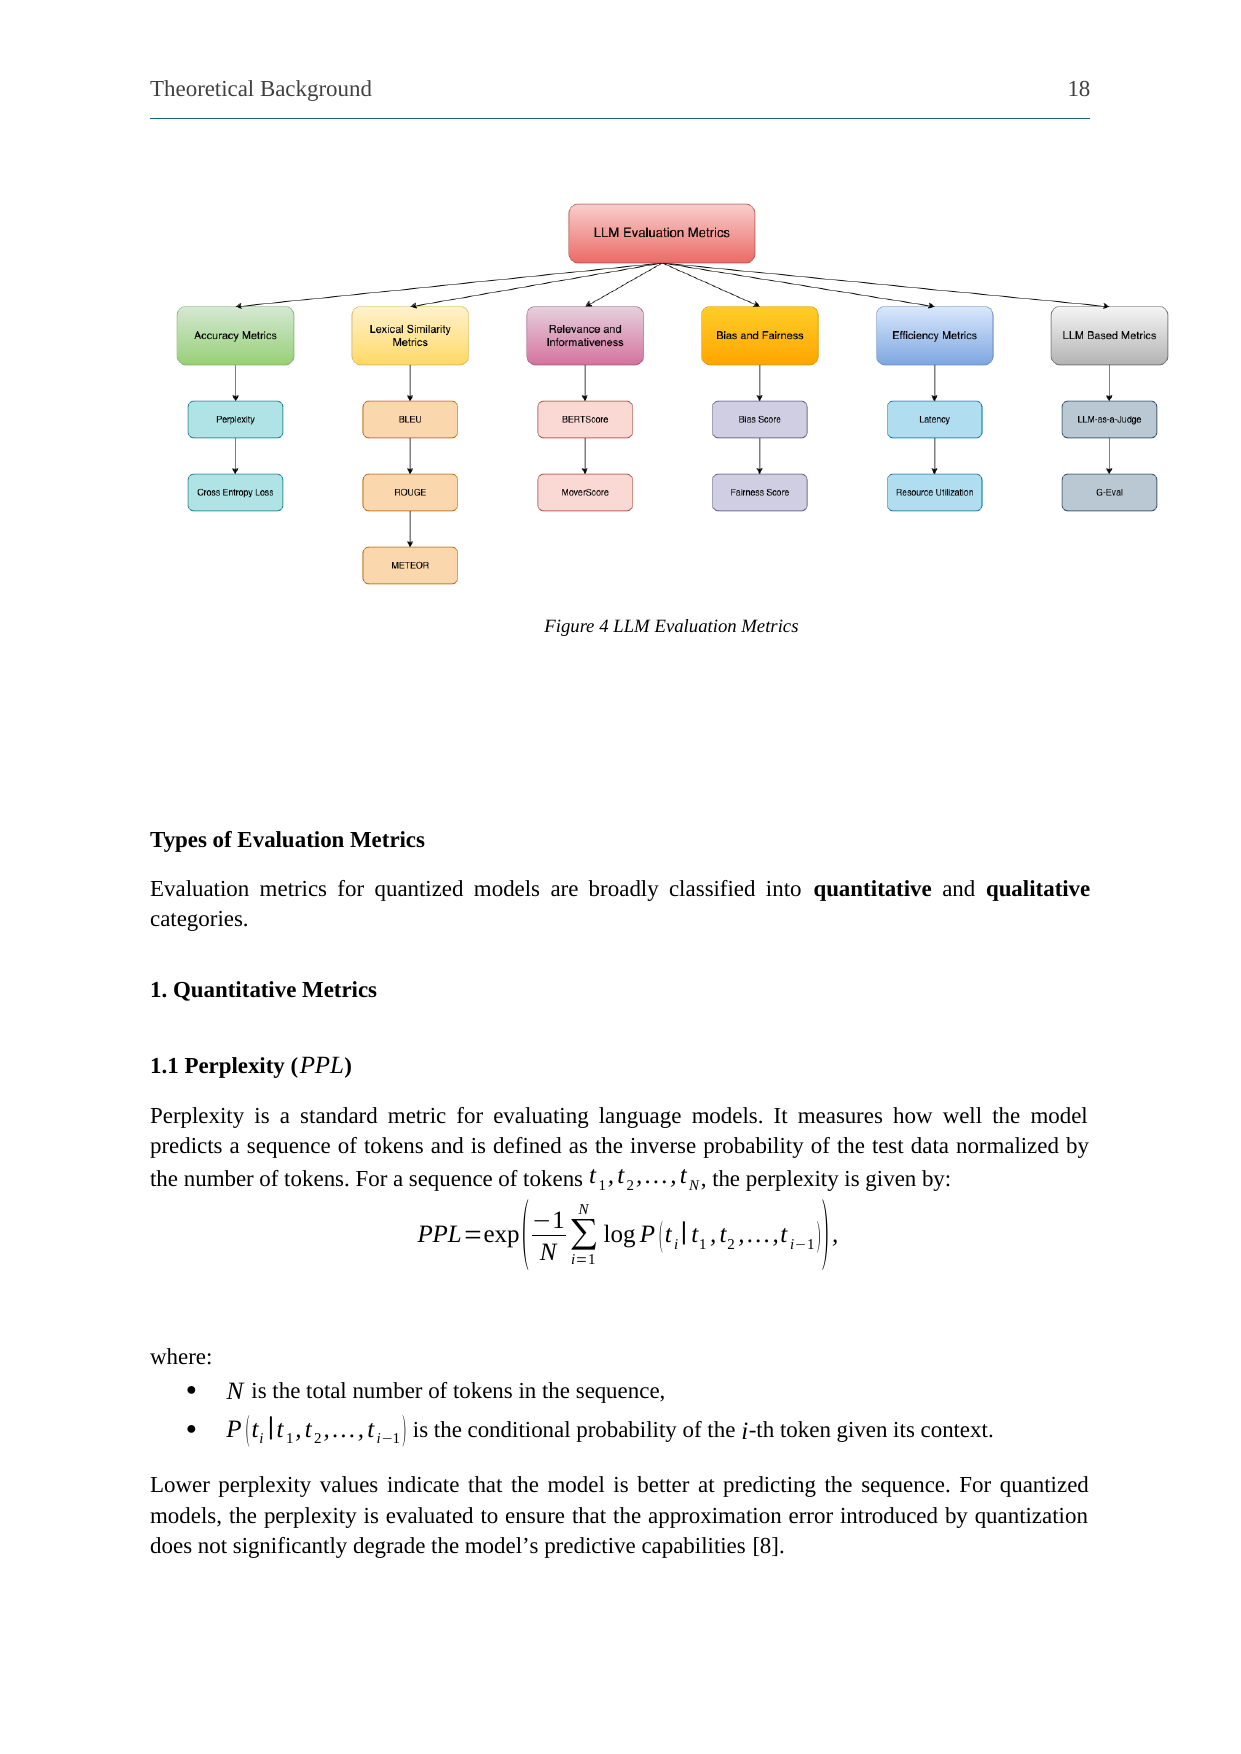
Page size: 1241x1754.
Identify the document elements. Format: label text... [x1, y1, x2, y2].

subtitle 1.1 Perplexity () [150, 1052, 1090, 1079]
list is the conditional probability of the -th token given its context. [187, 1414, 1090, 1449]
text Perplexity is a standard metric for evaluating language models. It measures how well the model predicts a sequence of tokens and is defined as the inverse probability of the test data normalized by the number of tokens. For a sequence of tokens , the perplexity is given by: [150, 1102, 1090, 1193]
text Evaluation metrics for quantized models are broadly classified into quantitative and qualitative categories. [150, 875, 1090, 932]
subtitle 1. Quantitative Metrics [150, 976, 1090, 1003]
subtitle Types of Evaluation Metrics [150, 826, 1090, 852]
text Lower perplexity values indicate that the model is better at predicting the sequence. For quantized models, the perplexity is evaluated to ensure that the approximation error introduced by quantization does not significantly degrade the model’s predictive capabilities . [150, 1471, 1090, 1558]
text where: [150, 1343, 1090, 1369]
list is the total number of tokens in the sequence, [187, 1377, 1090, 1407]
picture [155, 183, 1190, 606]
